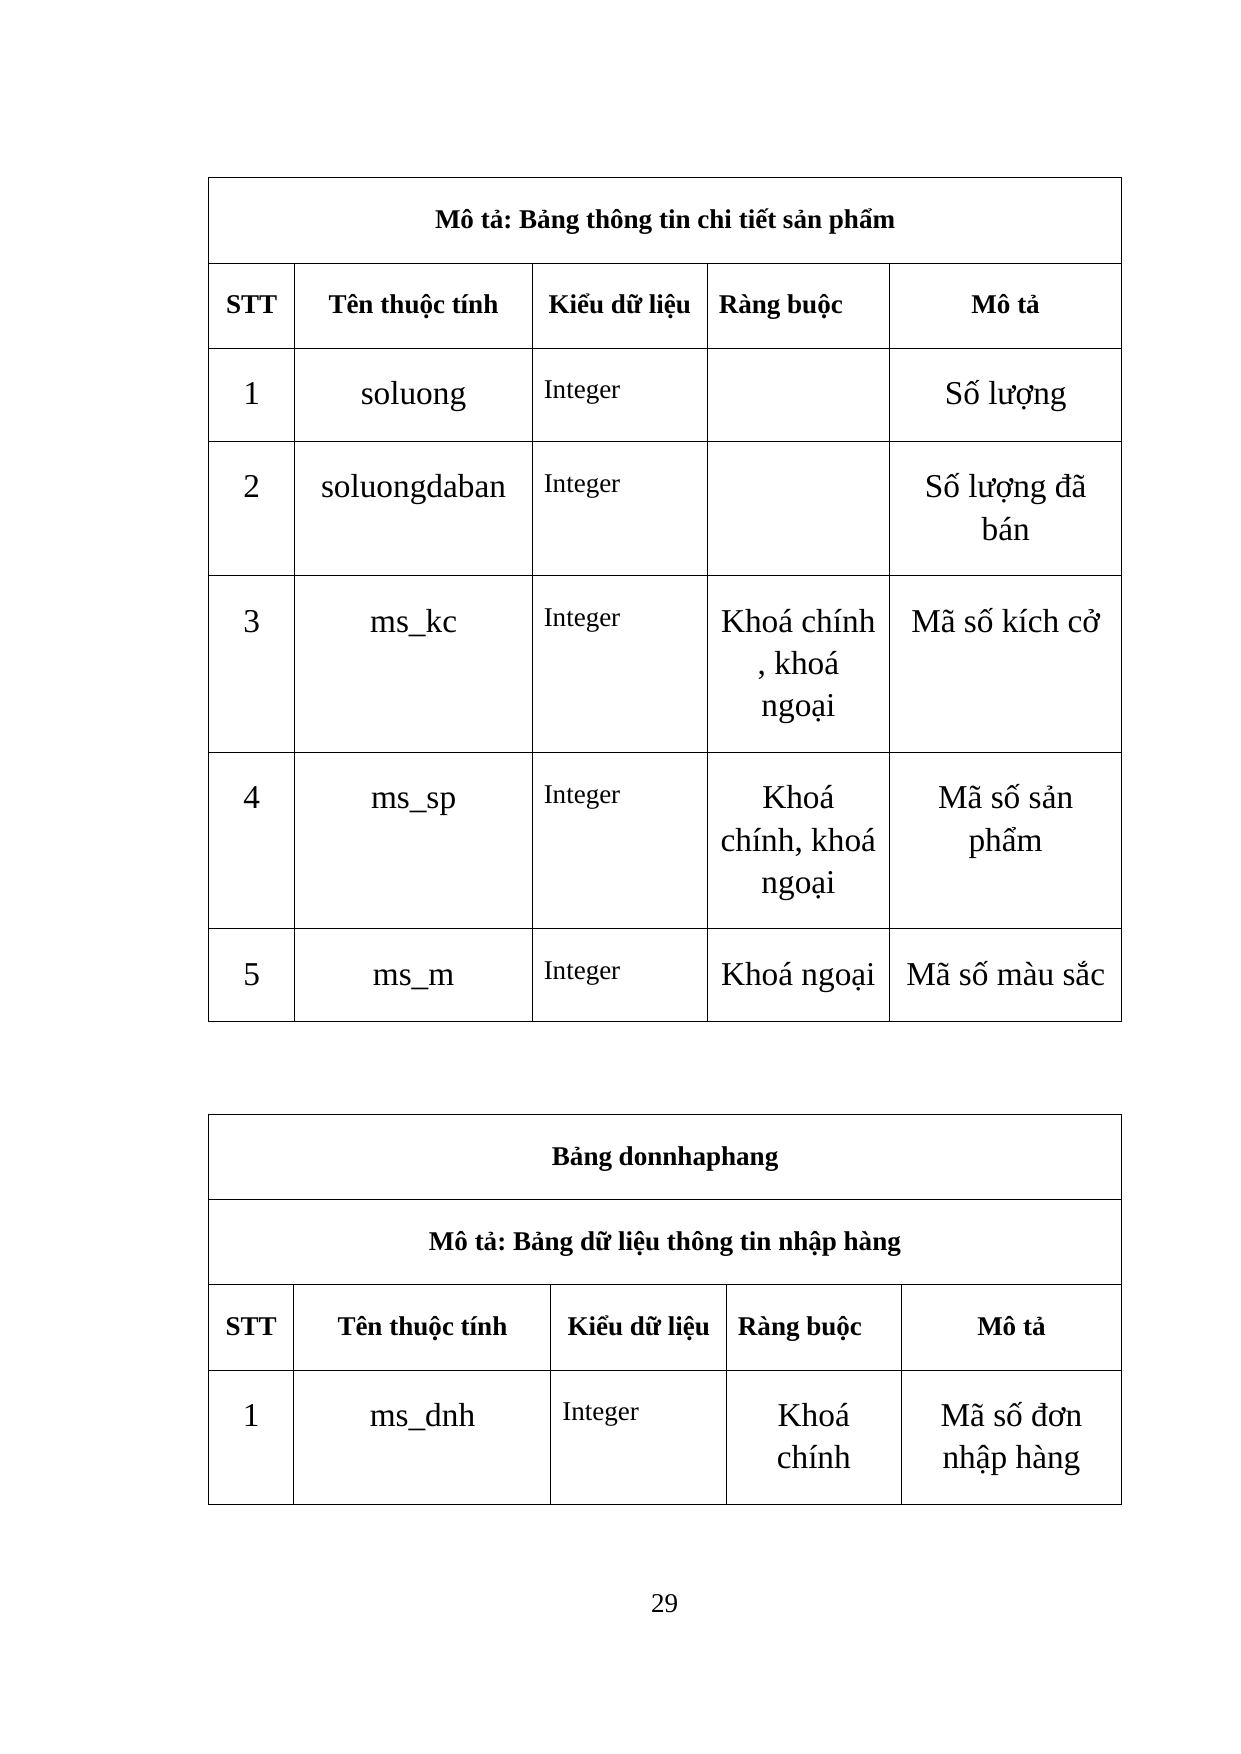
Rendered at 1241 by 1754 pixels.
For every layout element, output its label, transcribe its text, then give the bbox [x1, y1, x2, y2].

table_cell Số lượng đã bán [890, 442, 1121, 575]
table_cell 4 [209, 753, 294, 928]
table_cell ms_dnh [294, 1371, 550, 1504]
table_cell Integer [533, 349, 707, 441]
table_cell Khoá chính [727, 1371, 901, 1504]
table_cell 1 [209, 349, 294, 441]
table_header Bảng donnhaphang [209, 1115, 1121, 1199]
table_cell Tên thuộc tính [294, 1285, 550, 1369]
table_cell Integer [551, 1371, 726, 1504]
table_cell Integer [533, 753, 707, 928]
table_cell Mã số sản phẩm [890, 753, 1121, 928]
table_cell Integer [533, 442, 707, 575]
table_cell [708, 442, 889, 575]
table_cell soluongdaban [295, 442, 532, 575]
table_cell Khoá ngoại [708, 929, 889, 1021]
table_cell Tên thuộc tính [295, 264, 532, 348]
table_cell 3 [209, 576, 294, 752]
table_cell Mã số màu sắc [890, 929, 1121, 1021]
table_cell Mô tả: Bảng dữ liệu thông tin nhập hàng [209, 1200, 1121, 1284]
table_cell STT [209, 1285, 293, 1369]
table_cell 1 [209, 1371, 293, 1504]
table_cell Khoá chính, khoá ngoại [708, 753, 889, 928]
table_cell Số lượng [890, 349, 1121, 441]
table_cell Integer [533, 576, 707, 752]
table_cell ms_m [295, 929, 532, 1021]
table_cell STT [209, 264, 294, 348]
table_cell ms_kc [295, 576, 532, 752]
table_cell Kiểu dữ liệu [551, 1285, 726, 1369]
table_cell Mô tả [902, 1285, 1121, 1369]
table_cell [708, 349, 889, 441]
table_cell Mã số kích cở [890, 576, 1121, 752]
table_cell Mô tả: Bảng thông tin chi tiết sản phẩm [209, 178, 1121, 262]
table_cell Mô tả [890, 264, 1121, 348]
table_cell ms_sp [295, 753, 532, 928]
table_cell Integer [533, 929, 707, 1021]
table_cell soluong [295, 349, 532, 441]
table_cell Ràng buộc [727, 1285, 901, 1369]
table_cell Mã số đơn nhập hàng [902, 1371, 1121, 1504]
table_cell Kiểu dữ liệu [533, 264, 707, 348]
table_cell Khoá chính , khoá ngoại [708, 576, 889, 752]
table_cell 5 [209, 929, 294, 1021]
table_cell 2 [209, 442, 294, 575]
table_cell Ràng buộc [708, 264, 889, 348]
